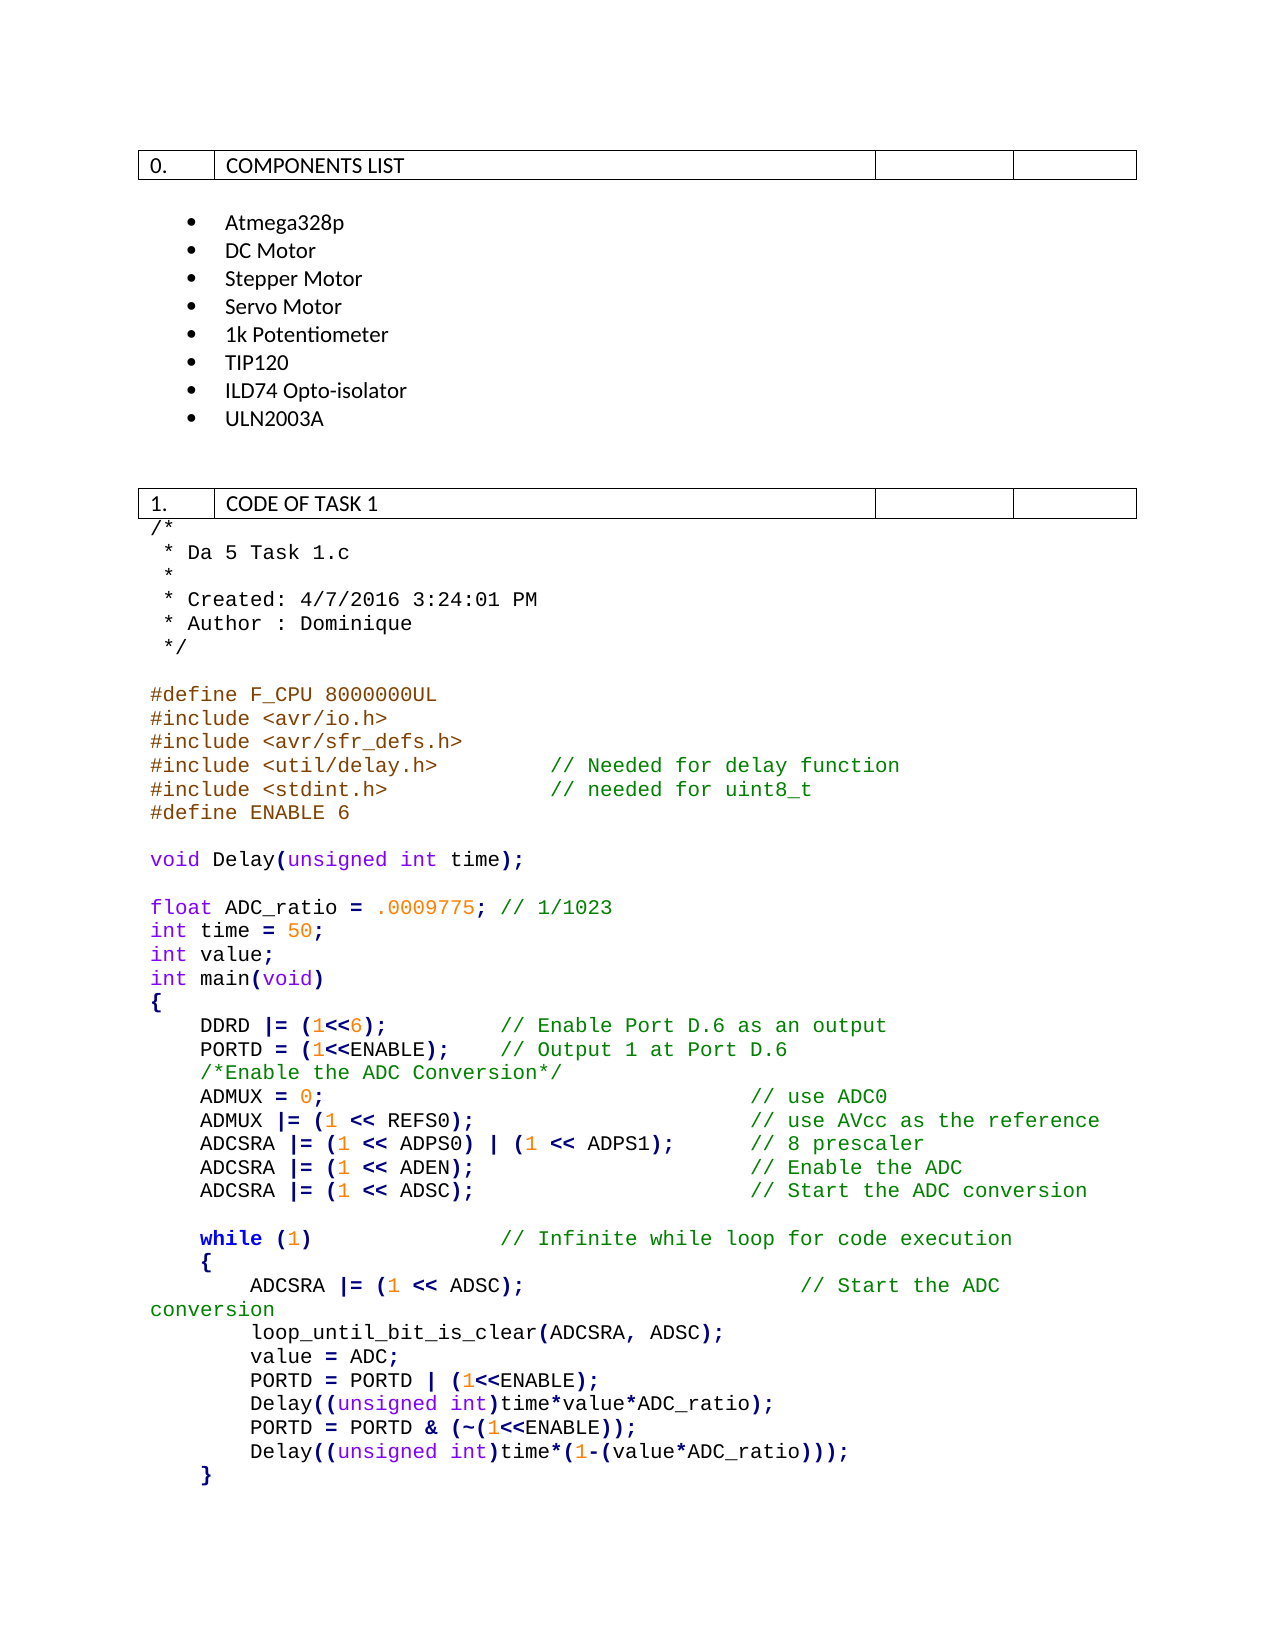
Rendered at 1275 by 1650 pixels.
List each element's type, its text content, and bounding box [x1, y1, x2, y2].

text * [150, 566, 1125, 589]
list Atmega328p [187, 208, 1125, 236]
text Delay((unsigned int)time*value*ADC_ratio); [150, 1393, 1125, 1417]
text int main(void) [150, 968, 1125, 991]
list Servo Motor [187, 292, 1125, 320]
text ADMUX |= (1 << REFS0); // use AVcc as the reference [150, 1109, 1125, 1133]
text value = ADC; [150, 1346, 1125, 1370]
text /*Enable the ADC Conversion*/ [150, 1062, 1125, 1086]
text loop_until_bit_is_clear(ADCSRA, ADSC); [150, 1322, 1125, 1346]
table_header 0. [139, 151, 214, 179]
list 1k Potentiometer [187, 320, 1125, 348]
text /* [150, 519, 1125, 542]
table_header COMPONENTS LIST [215, 151, 875, 179]
text int time = 50; [150, 920, 1125, 944]
table_header [1014, 489, 1136, 517]
table_header 1. [139, 489, 214, 517]
text float ADC_ratio = .0009775; // 1/1023 [150, 897, 1125, 920]
text PORTD = PORTD | (1<<ENABLE); [150, 1370, 1125, 1393]
table_header [1014, 151, 1136, 179]
text ADCSRA |= (1 << ADSC); // Start the ADC conversion [150, 1275, 1125, 1322]
text int value; [150, 944, 1125, 968]
text ADCSRA |= (1 << ADSC); // Start the ADC conversion [150, 1181, 1125, 1204]
text #include <stdint.h> // needed for uint8_t [150, 778, 1125, 802]
text DDRD |= (1<<6); // Enable Port D.6 as an output [150, 1015, 1125, 1039]
table_header [876, 489, 1013, 517]
text ADCSRA |= (1 << ADPS0) | (1 << ADPS1); // 8 prescaler [150, 1133, 1125, 1157]
text } [150, 1464, 1125, 1488]
list ILD74 Opto-isolator [187, 376, 1125, 404]
text ADCSRA |= (1 << ADEN); // Enable the ADC [150, 1157, 1125, 1181]
text { [150, 991, 1125, 1015]
text */ [150, 637, 1125, 660]
text #include <util/delay.h> // Needed for delay function [150, 755, 1125, 778]
list DC Motor [187, 236, 1125, 264]
text #define ENABLE 6 [150, 802, 1125, 826]
text #define F_CPU 8000000UL [150, 684, 1125, 708]
text * Da 5 Task 1.c [150, 542, 1125, 566]
text PORTD = (1<<ENABLE); // Output 1 at Port D.6 [150, 1039, 1125, 1062]
text void Delay(unsigned int time); [150, 849, 1125, 873]
table_header CODE OF TASK 1 [215, 489, 875, 517]
text * Created: 4/7/2016 3:24:01 PM [150, 589, 1125, 613]
list Stepper Motor [187, 264, 1125, 292]
text PORTD = PORTD & (~(1<<ENABLE)); [150, 1417, 1125, 1441]
list TIP120 [187, 348, 1125, 376]
text while (1) // Infinite while loop for code execution [150, 1228, 1125, 1251]
text ADMUX = 0; // use ADC0 [150, 1086, 1125, 1109]
text #include <avr/io.h> [150, 708, 1125, 731]
list ULN2003A [187, 404, 1125, 432]
text #include <avr/sfr_defs.h> [150, 731, 1125, 755]
text { [150, 1251, 1125, 1275]
text Delay((unsigned int)time*(1-(value*ADC_ratio))); [150, 1441, 1125, 1464]
table_header [876, 151, 1013, 179]
text * Author : Dominique [150, 613, 1125, 637]
